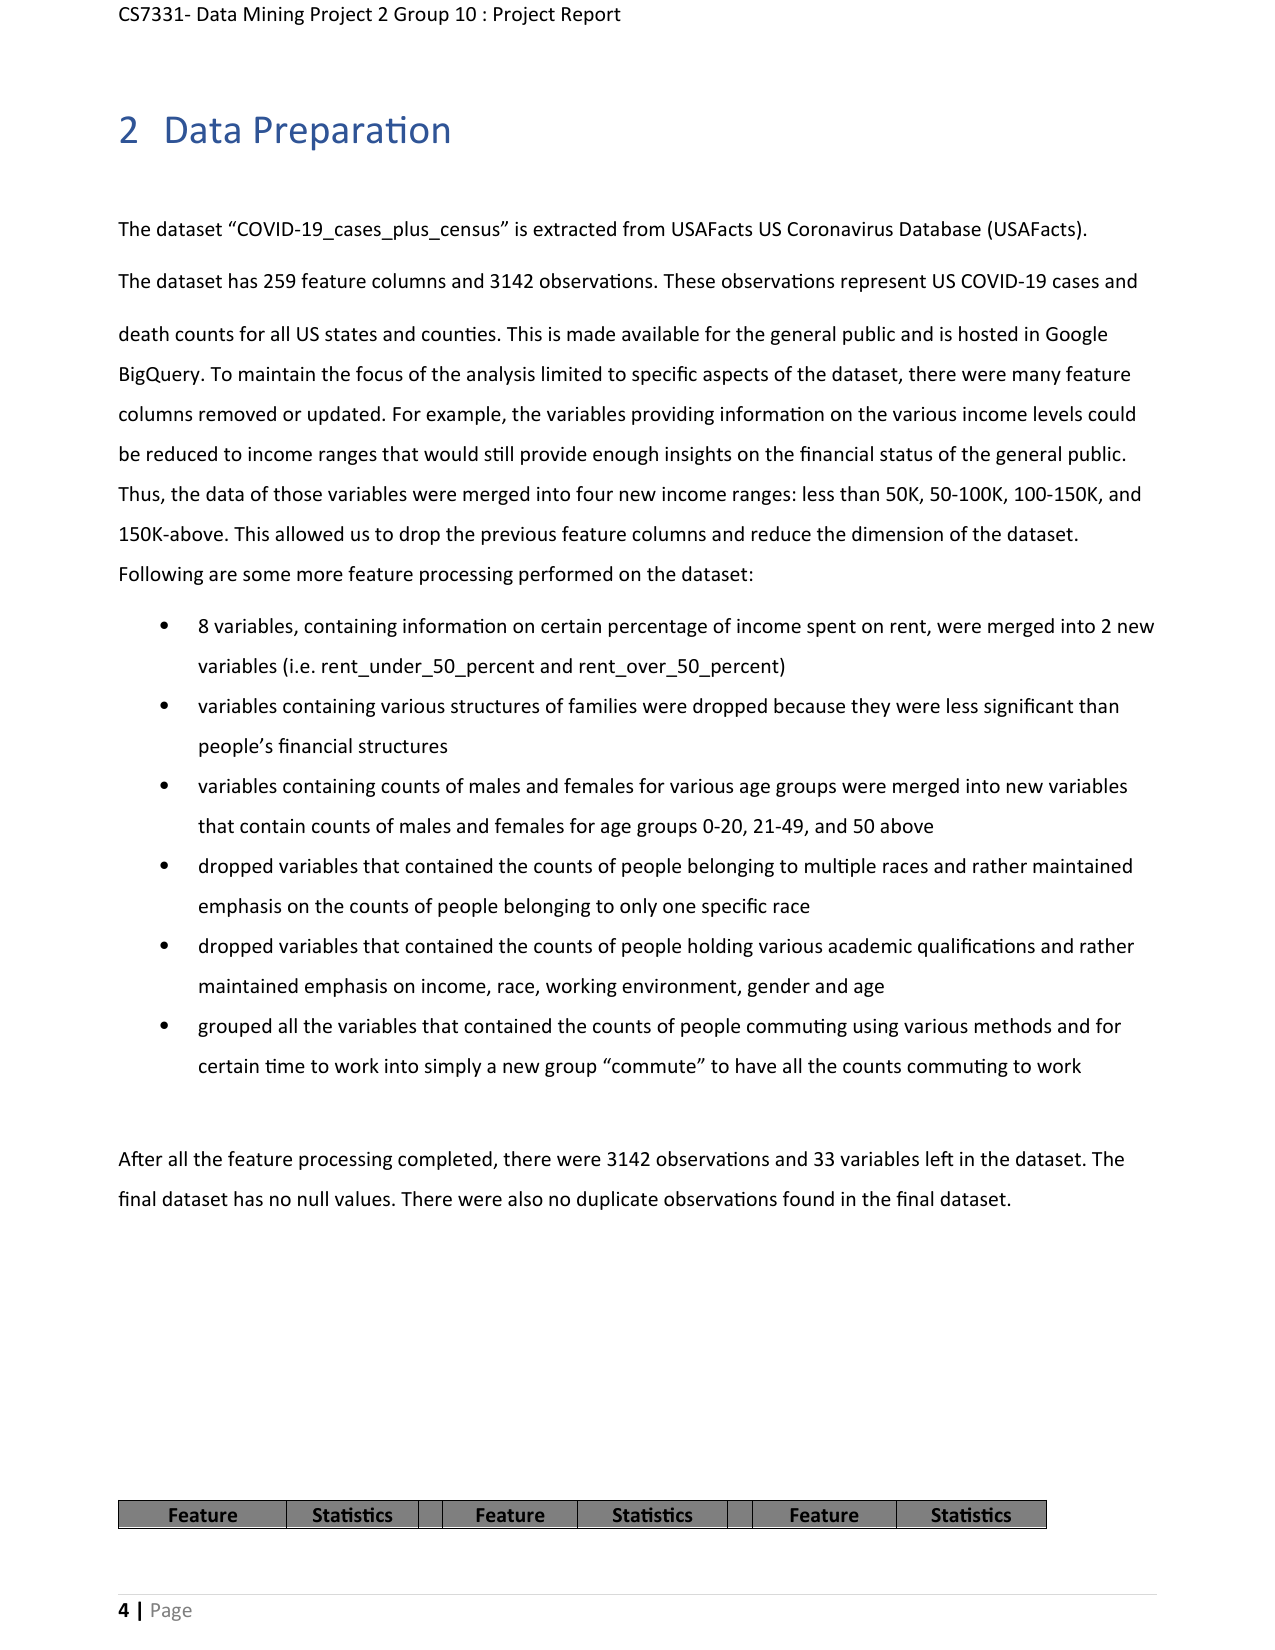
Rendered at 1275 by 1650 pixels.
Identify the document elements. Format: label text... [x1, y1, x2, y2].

text The dataset has 259 feature columns and 3142 observations. These observations represent US COVID-19 cases and [118, 267, 1157, 294]
table_header Feature [119, 1501, 286, 1527]
list dropped variables that contained the counts of people holding various academic qualifications and rather maintained emphasis on income, race, working environment, gender and age [160, 932, 1157, 999]
table_header Statistics [578, 1501, 727, 1527]
table_header [728, 1501, 752, 1527]
text death counts for all US states and counties. This is made available for the general public and is hosted in Google BigQuery. To maintain the focus of the analysis limited to specific aspects of the dataset, there were many feature columns removed or updated. For example, the variables providing information on the various income levels could be reduced to income ranges that would still provide enough insights on the financial status of the general public. Thus, the data of those variables were merged into four new income ranges: less than 50K, 50-100K, 100-150K, and 150K-above. This allowed us to drop the previous feature columns and reduce the dimension of the dataset. Following are some more feature processing performed on the dataset: [118, 320, 1157, 586]
table_header Statistics [287, 1501, 418, 1527]
table_header Statistics [897, 1501, 1046, 1527]
table_header Feature [443, 1501, 577, 1527]
list dropped variables that contained the counts of people belonging to multiple races and rather maintained emphasis on the counts of people belonging to only one specific race [160, 852, 1157, 919]
list variables containing counts of males and females for various age groups were merged into new variables that contain counts of males and females for age groups 0-20, 21-49, and 50 above [160, 772, 1157, 839]
list variables containing various structures of families were dropped because they were less significant than people’s financial structures [160, 692, 1157, 759]
subtitle Data Preparation [118, 103, 1157, 154]
text The dataset “COVID-19_cases_plus_census” is extracted from USAFacts US Coronavirus Database (USAFacts). [118, 215, 1157, 241]
table_header [419, 1501, 442, 1527]
list 8 variables, containing information on certain percentage of income spent on rent, were merged into 2 new variables (i.e. rent_under_50_percent and rent_over_50_percent) [160, 612, 1157, 679]
table_header Feature [753, 1501, 896, 1527]
text After all the feature processing completed, there were 3142 observations and 33 variables left in the dataset. The final dataset has no null values. There were also no duplicate observations found in the final dataset. [118, 1145, 1157, 1211]
list grouped all the variables that contained the counts of people commuting using various methods and for certain time to work into simply a new group “commute” to have all the counts commuting to work [160, 1012, 1157, 1119]
